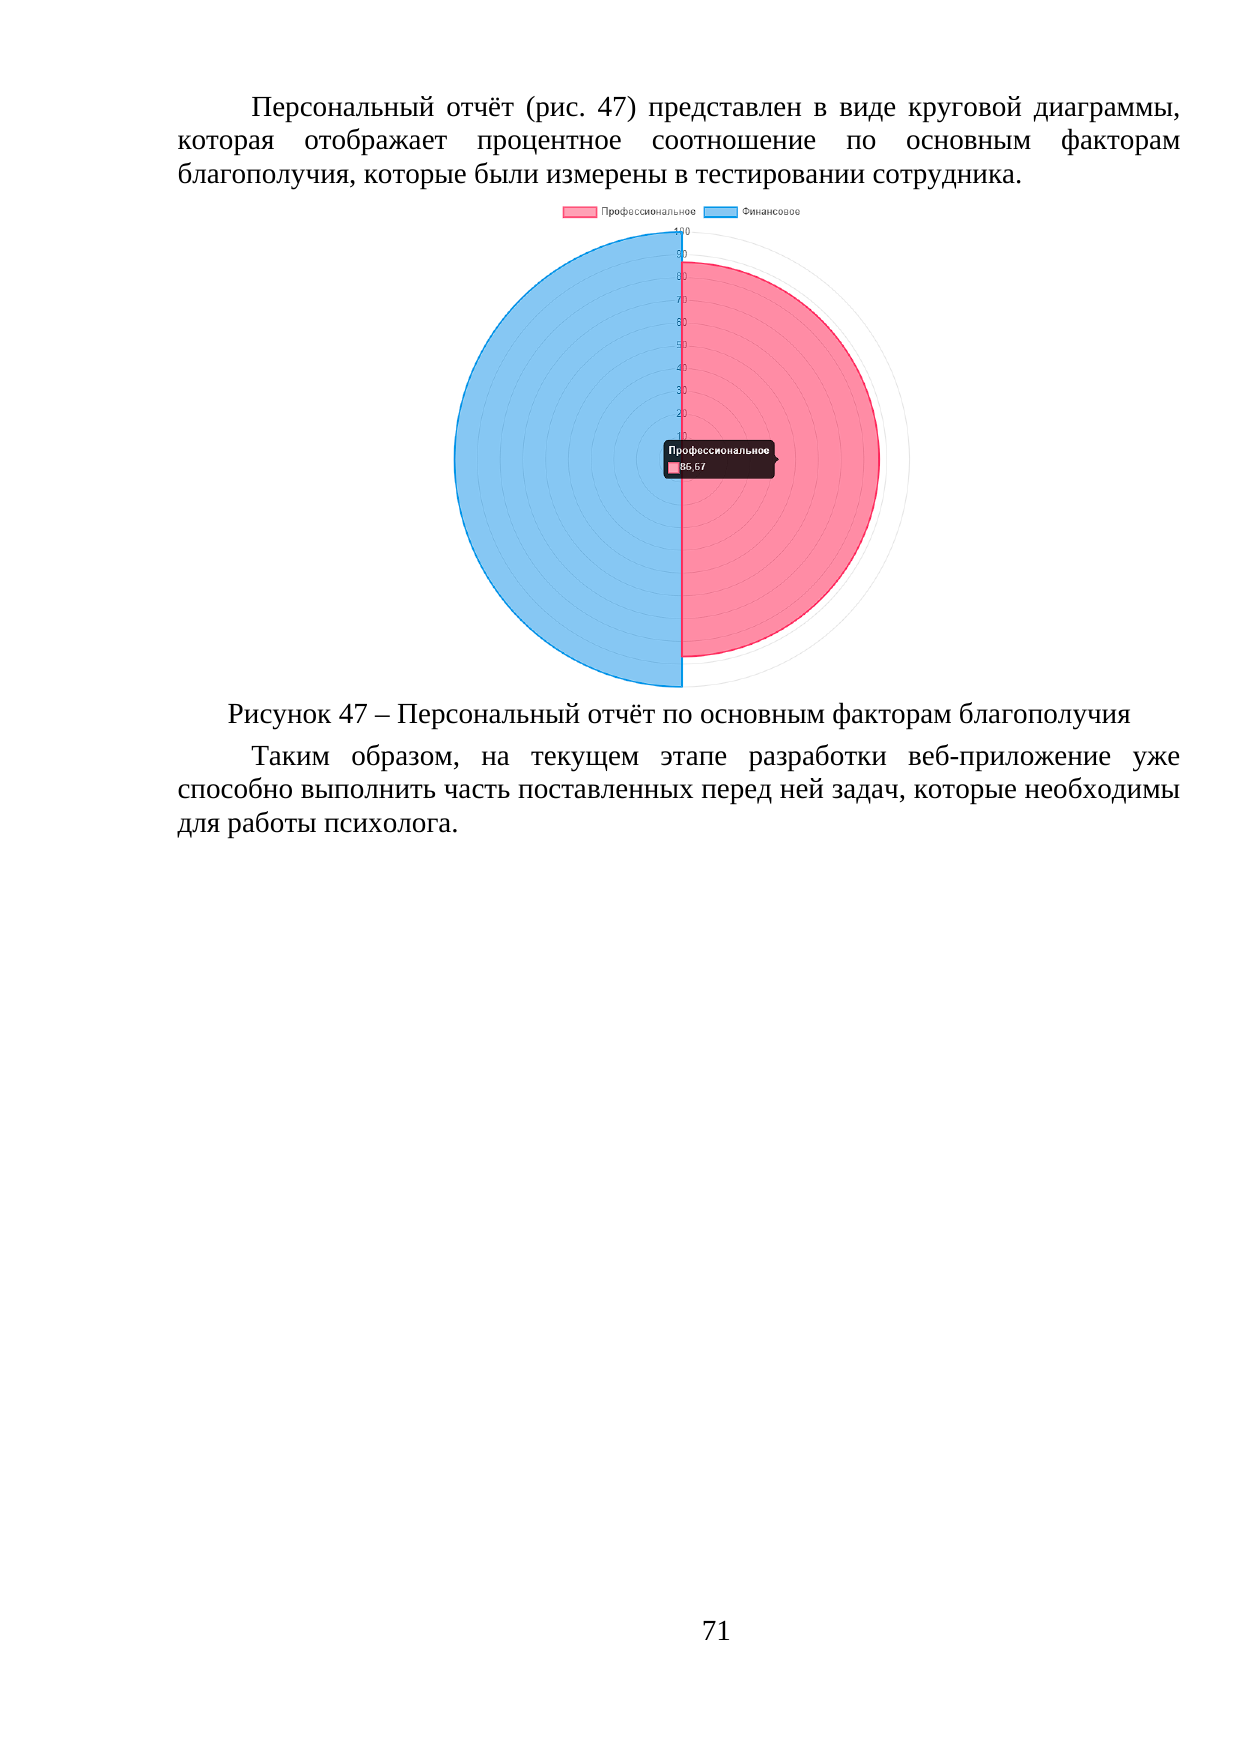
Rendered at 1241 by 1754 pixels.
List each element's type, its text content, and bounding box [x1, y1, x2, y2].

text Таким образом, на текущем этапе разработки веб-приложение уже способно выполнить часть поставленных перед ней задач, которые необходимы для работы психолога. [177, 738, 1181, 838]
text Персональный отчёт (рис. 47) представлен в виде круговой диаграммы, которая отображает процентное соотношение по основным факторам благополучия, которые были измерены в тестировании сотрудника. [177, 89, 1181, 189]
picture [436, 201, 922, 696]
text Рисунок – Персональный отчёт по основным факторам благополучия [177, 696, 1181, 729]
